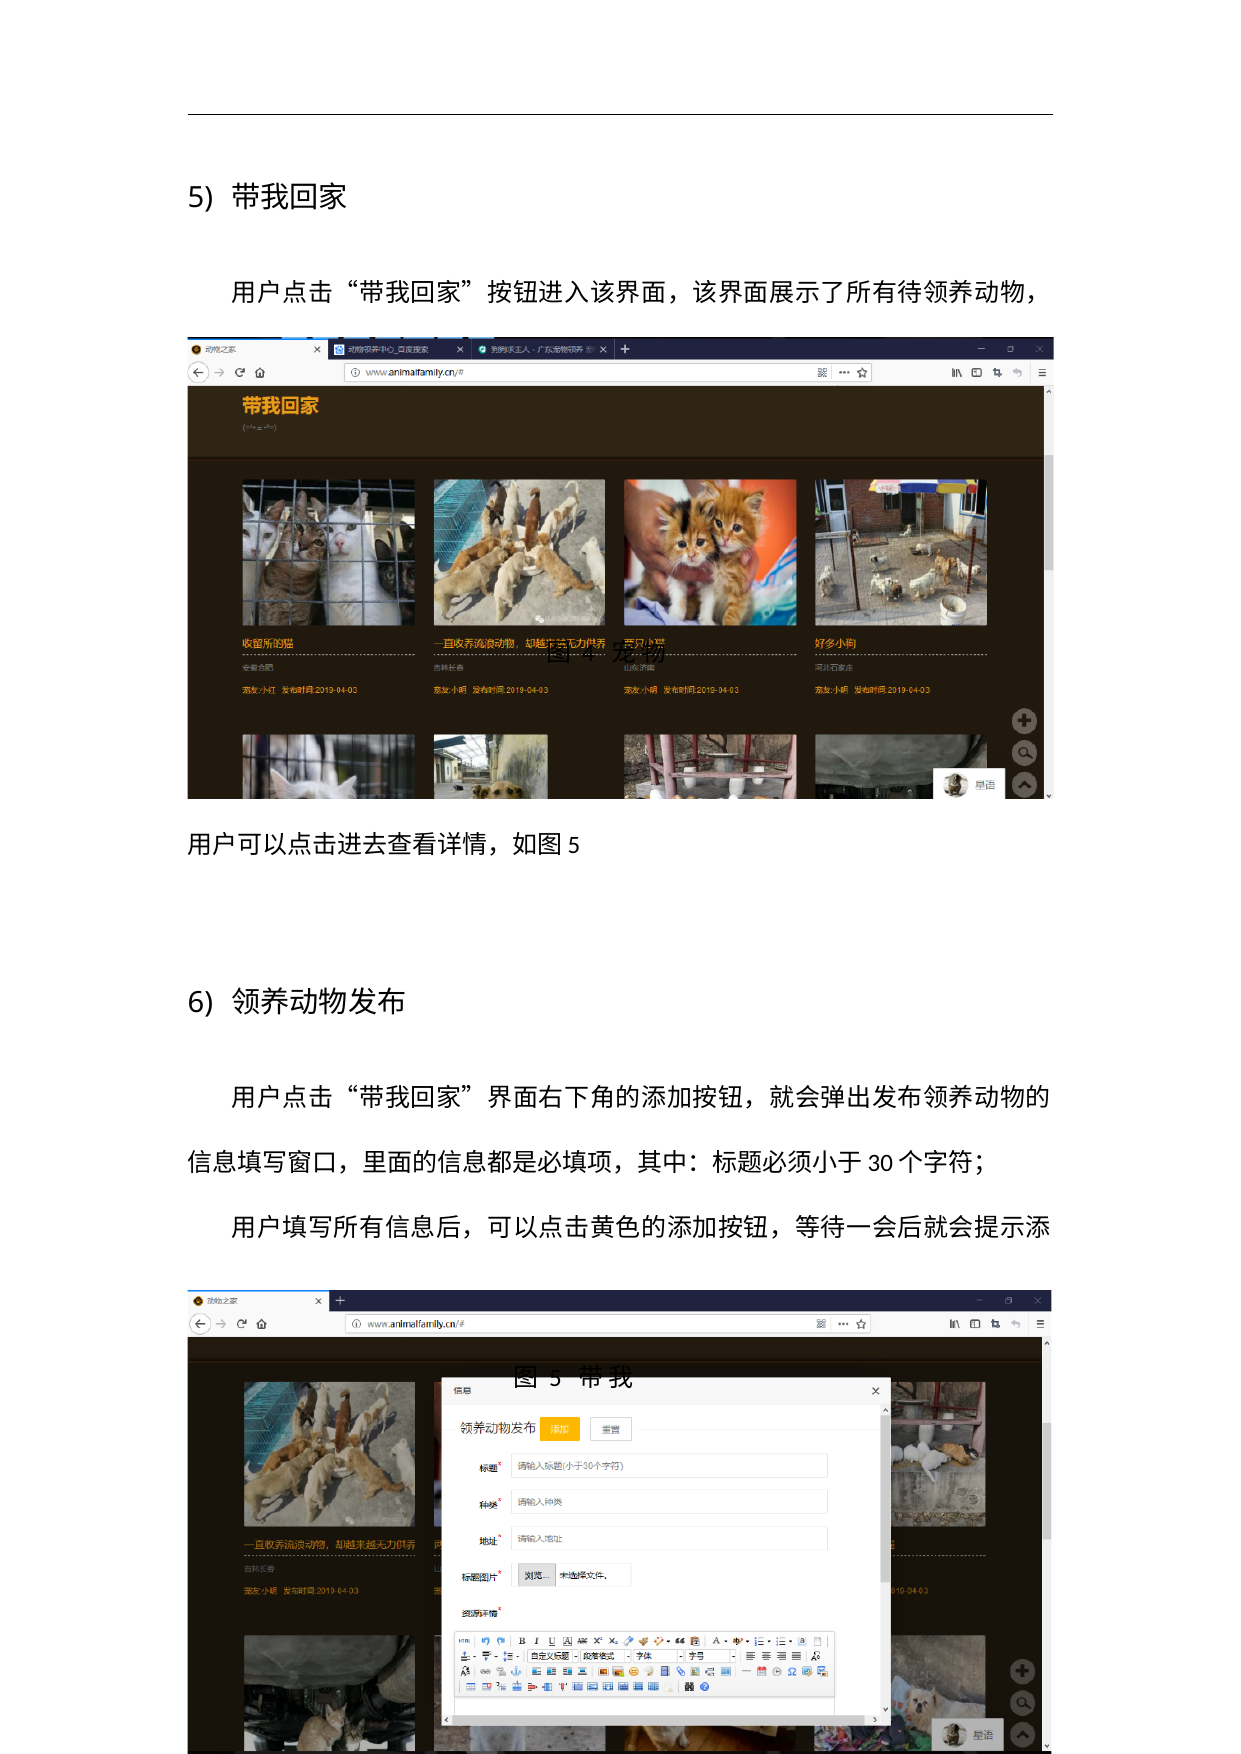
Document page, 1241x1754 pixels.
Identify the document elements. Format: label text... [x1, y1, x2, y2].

text 用户填写所有信息后，可以点击黄色的添加按钮，等待一会后就会提示添加成功的提示，说明该条领养动物信息发布成功,用户也可以点击重置按钮，这样用户填写的信息就会重新清空，用户就可以重新填写，如图6 [187, 1193, 1053, 1258]
picture [187, 337, 1054, 799]
picture [187, 1290, 1052, 1754]
text 用户点击“带我回家”界面右下角的添加按钮，就会弹出发布领养动物的信息填写窗口，里面的信息都是必填项，其中：标题必须小于30个字符； [187, 1063, 1053, 1193]
text 用户点击“带我回家”按钮进入该界面，该界面展示了所有待领养动物，用户可以点击进去查看详情，如图5 [187, 799, 1053, 875]
list 带我回家 [187, 162, 1053, 227]
text 用户点击“带我回家”按钮进入该界面，该界面展示了所有待领养动物，用户可以点击进去查看详情，如图5 [187, 258, 1053, 337]
list 领养动物发布 [187, 967, 1053, 1032]
